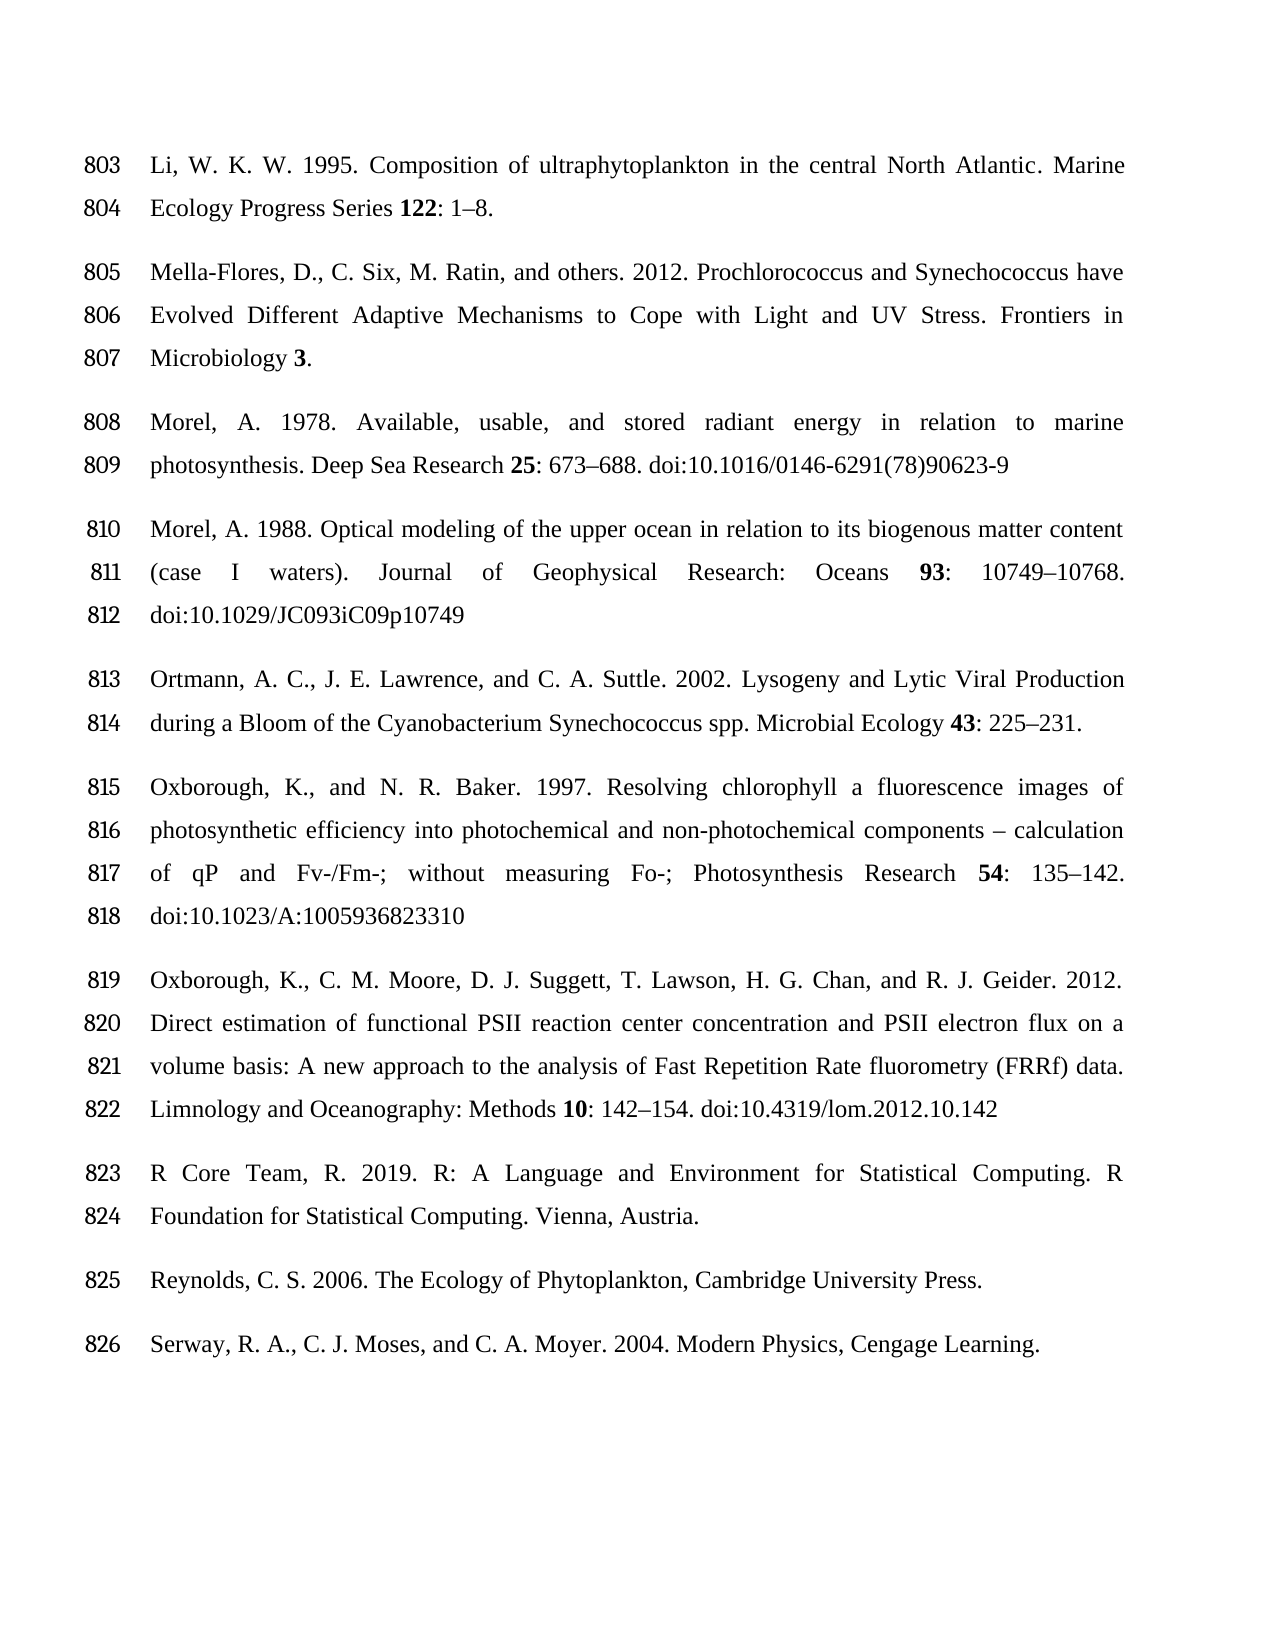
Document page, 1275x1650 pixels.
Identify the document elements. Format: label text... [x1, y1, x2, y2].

text Reynolds, C. S. 2006. The Ecology of Phytoplankton, Cambridge University Press. [150, 1265, 1125, 1294]
text Oxborough, K., and N. R. Baker. 1997. Resolving chlorophyll a fluorescence images of photosynthetic efficiency into photochemical and non-photochemical components – calculation of qP and Fv-/Fm-; without measuring Fo-; Photosynthesis Research 54: 135–142. doi:10.1023/A:1005936823310 [150, 772, 1125, 930]
text Oxborough, K., C. M. Moore, D. J. Suggett, T. Lawson, H. G. Chan, and R. J. Geider. 2012. Direct estimation of functional PSII reaction center concentration and PSII electron flux on a volume basis: A new approach to the analysis of Fast Repetition Rate fluorometry (FRRf) data. Limnology and Oceanography: Methods 10: 142–154. doi:10.4319/lom.2012.10.142 [150, 965, 1125, 1123]
text Morel, A. 1988. Optical modeling of the upper ocean in relation to its biogenous matter content (case I waters). Journal of Geophysical Research: Oceans 93: 10749–10768. doi:10.1029/JC093iC09p10749 [150, 514, 1125, 629]
text Ortmann, A. C., J. E. Lawrence, and C. A. Suttle. 2002. Lysogeny and Lytic Viral Production during a Bloom of the Cyanobacterium Synechococcus spp. Microbial Ecology 43: 225–231. [150, 664, 1125, 736]
text Morel, A. 1978. Available, usable, and stored radiant energy in relation to marine photosynthesis. Deep Sea Research 25: 673–688. doi:10.1016/0146-6291(78)90623-9 [150, 407, 1125, 479]
text Serway, R. A., C. J. Moses, and C. A. Moyer. 2004. Modern Physics, Cengage Learning. [150, 1329, 1125, 1358]
text R Core Team, R. 2019. R: A Language and Environment for Statistical Computing. R Foundation for Statistical Computing. Vienna, Austria. [150, 1158, 1125, 1230]
text Mella-Flores, D., C. Six, M. Ratin, and others. 2012. Prochlorococcus and Synechococcus have Evolved Different Adaptive Mechanisms to Cope with Light and UV Stress. Frontiers in Microbiology 3. [150, 257, 1125, 372]
text Li, W. K. W. 1995. Composition of ultraphytoplankton in the central North Atlantic. Marine Ecology Progress Series 122: 1–8. [150, 150, 1125, 222]
